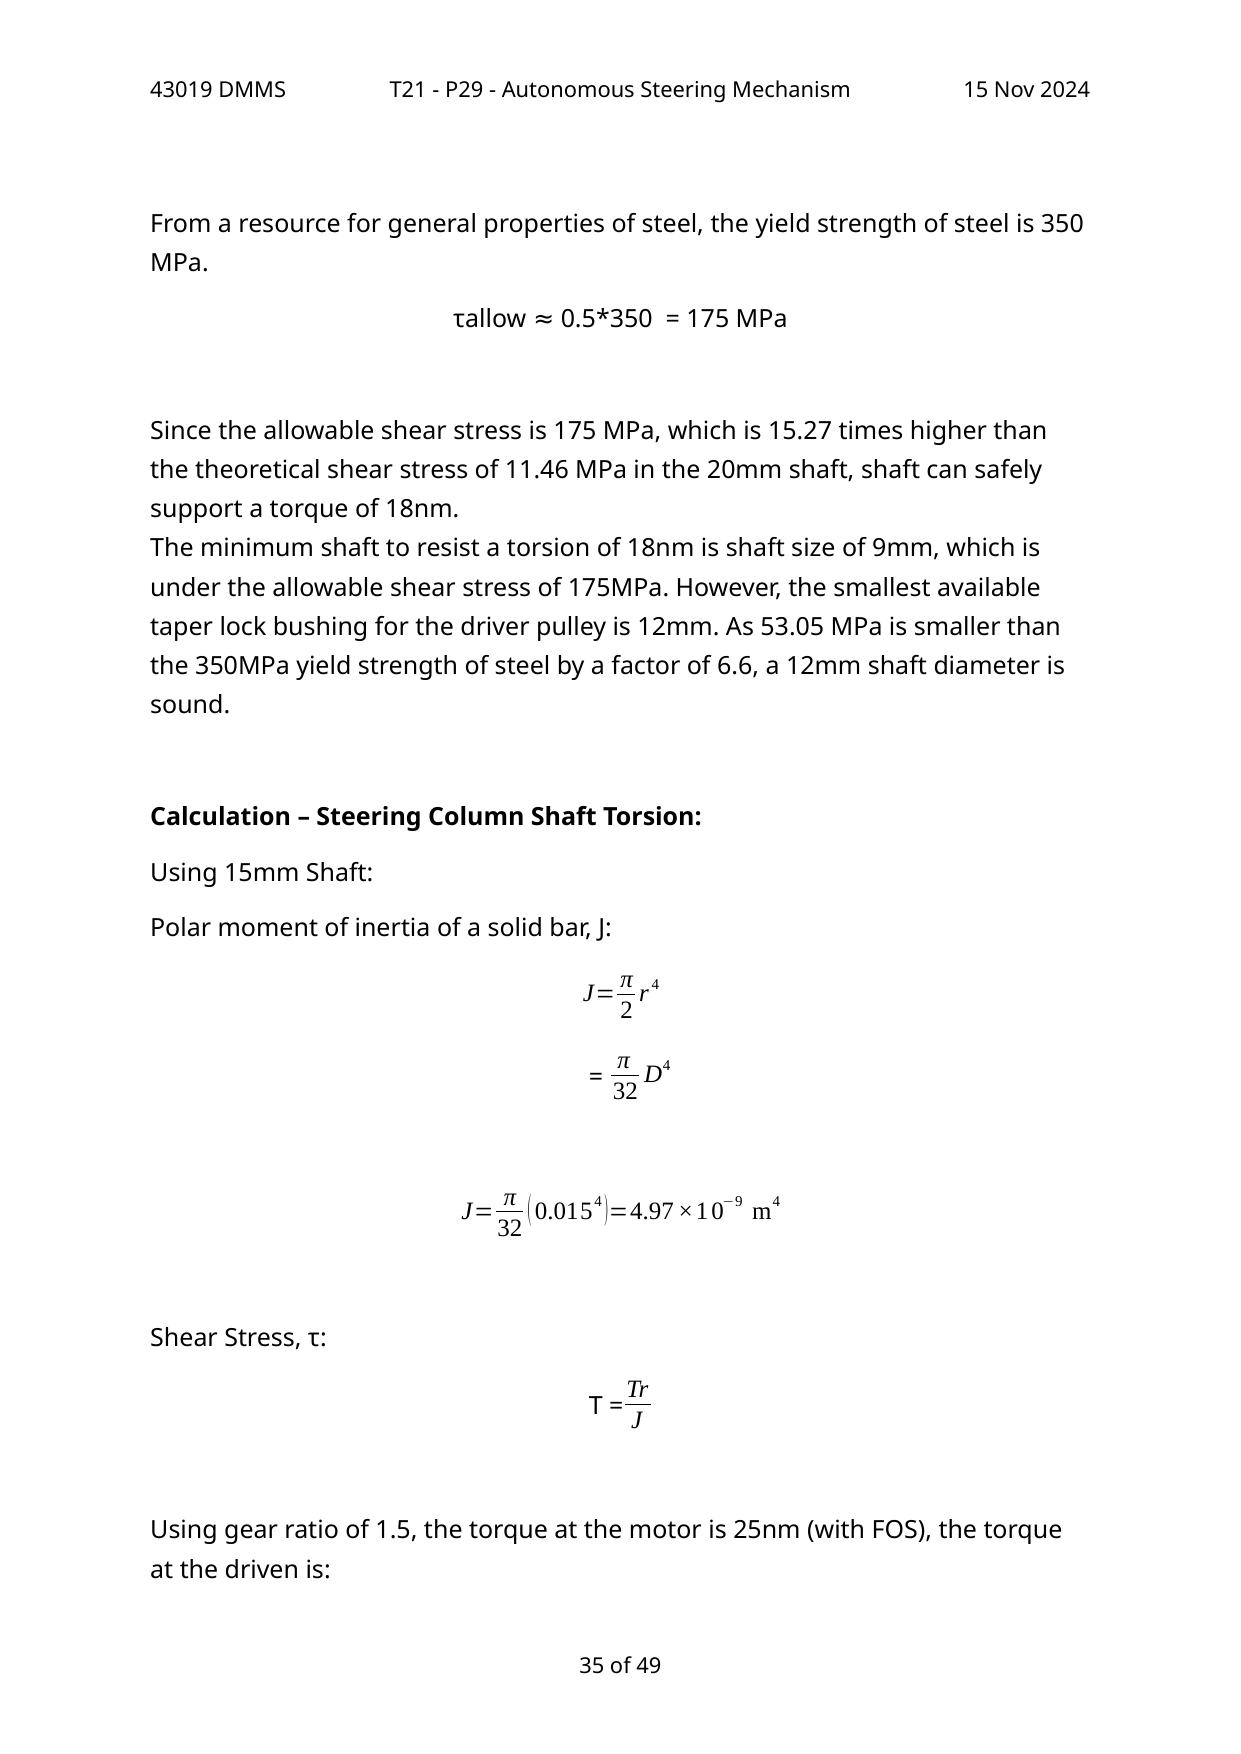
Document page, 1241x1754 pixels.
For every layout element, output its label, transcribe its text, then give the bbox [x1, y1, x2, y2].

text From a resource for general properties of steel, the yield strength of steel is 350 MPa. [150, 206, 1090, 279]
text = [150, 1047, 1090, 1106]
text Since the allowable shear stress is 175 MPa, which is 15.27 times higher than the theoretical shear stress of 11.46 MPa in the 20mm shaft, shaft can safely support a torque of 18nm. The minimum shaft to resist a torsion of 18nm is shaft size of 9mm, which is under the allowable shear stress of 175MPa. However, the smallest available taper lock bushing for the driver pulley is 12mm. As 53.05 MPa is smaller than the 350MPa yield strength of steel by a factor of 6.6, a 12mm shaft diameter is sound. [150, 412, 1090, 721]
text τallow​ ≈ 0.5*350 = 175 MPa [150, 301, 1090, 335]
text Τ = [150, 1376, 1090, 1434]
text Using gear ratio of 1.5, the torque at the motor is 25nm (with FOS), the torque at the driven is: [150, 1512, 1090, 1585]
text Using 15mm Shaft: [150, 854, 1090, 888]
text Calculation – Steering Column Shaft Torsion: [150, 798, 1090, 832]
text Polar moment of inertia of a solid bar, J: [150, 910, 1090, 944]
text Shear Stress, τ: [150, 1320, 1090, 1354]
